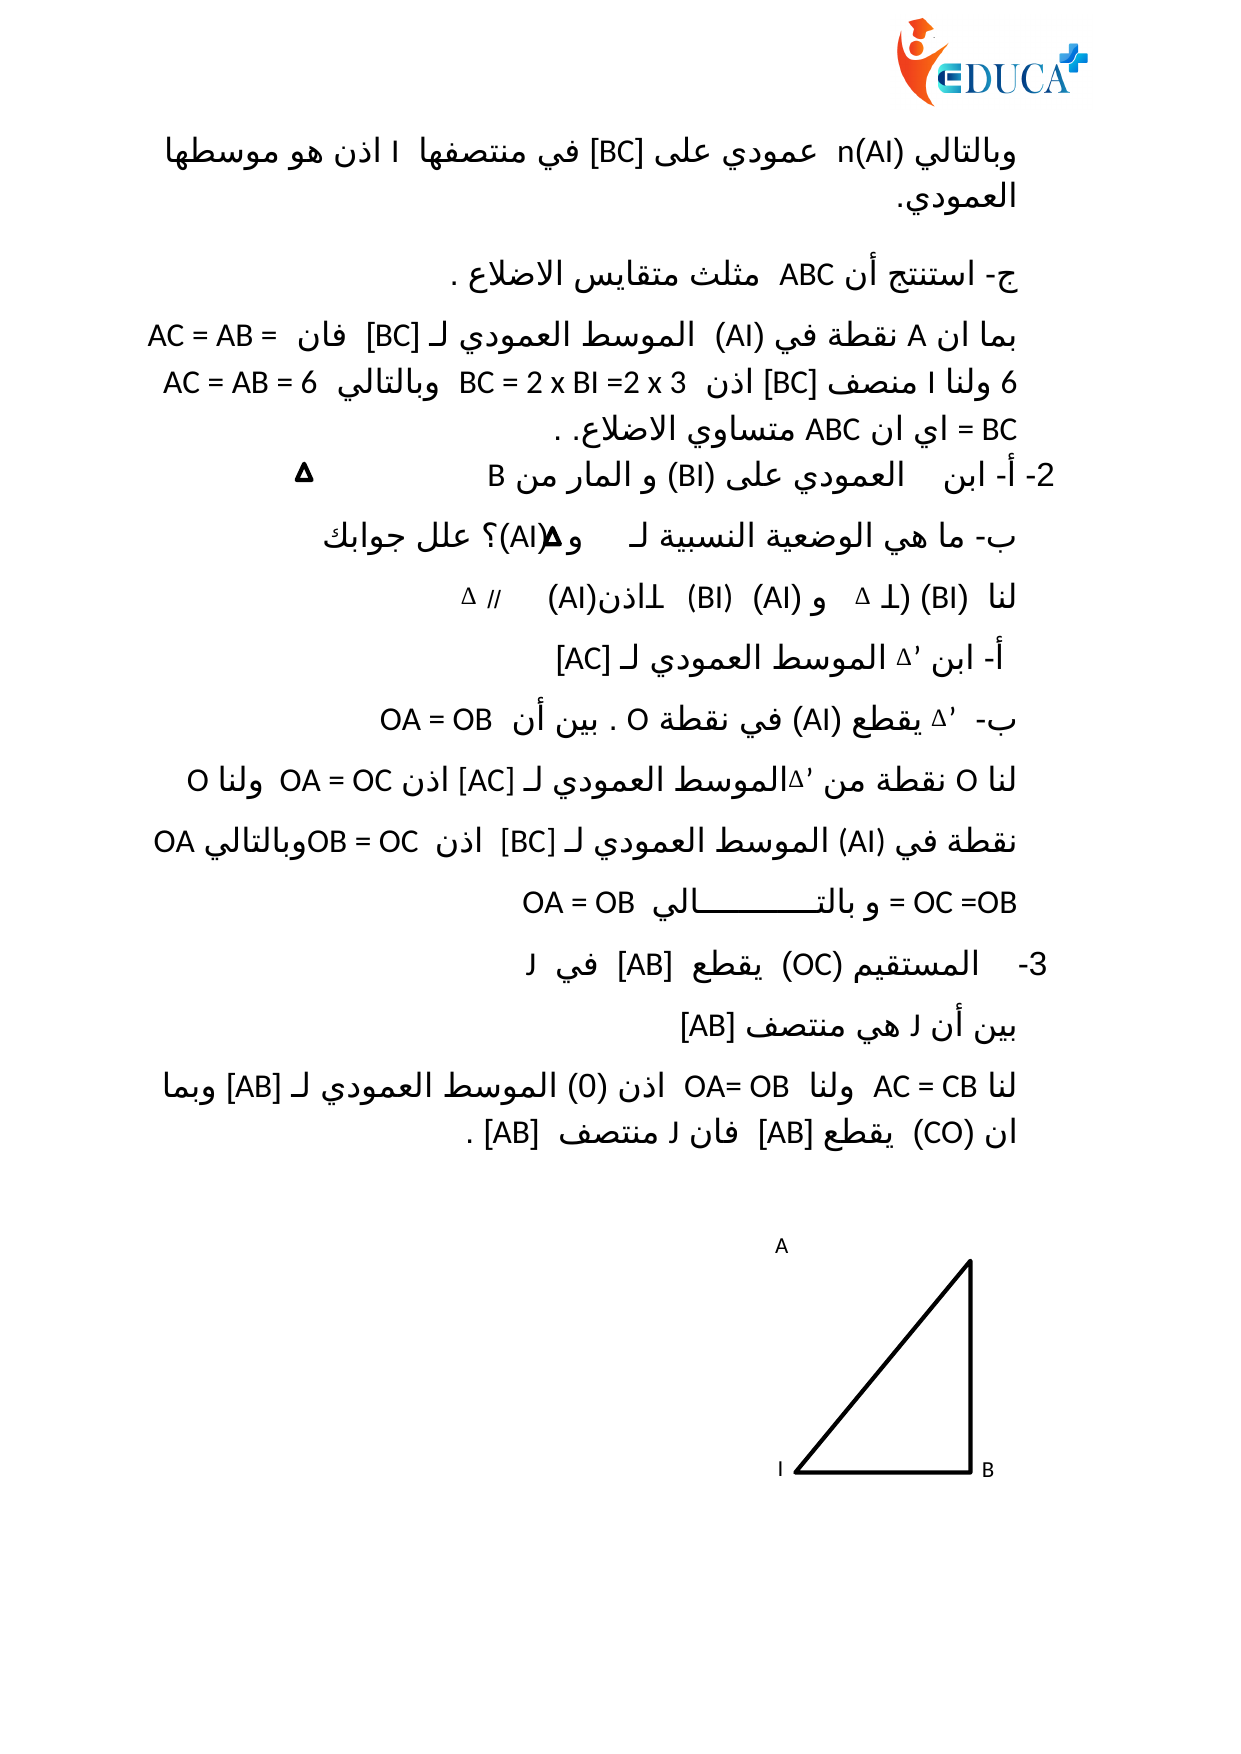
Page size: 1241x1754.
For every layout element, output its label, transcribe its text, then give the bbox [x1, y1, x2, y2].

list لنا AC = CB ولنا OA= OB اذن (0) الموسط العمودي لـ [AB] وبما ان (CO) يقطع [AB] فان J منتصف [AB] . [148, 1065, 1018, 1152]
list لنا (BI) (Ʇ و (AI) Ʇ (BI)اذن(AI) // [148, 576, 1018, 617]
text 2- أ- ابن العمودي على (BI) و المار من B [148, 454, 1055, 495]
list ج- استنتج أن ABC مثلث متقايس الاضلاع . [148, 253, 1018, 294]
list لنا O نقطة من ’الموسط العمودي لـ [AC] اذن OA = OC ولنا O نقطة في (AI) الموسط العمودي لـ [BC] اذن OB = OCوبالتالي OA = OC =OB و بالتــــــــــــالي OA = OB [148, 759, 1018, 922]
text أ- ابن ’ الموسط العمودي لـ [AC] [148, 637, 1093, 678]
list بما ان A نقطة في (AI) الموسط العمودي لـ [BC] فان AC = AB = 6 ولنا I منصف [BC] اذن BC = 2 x BI =2 x 3 وبالتالي AC = AB = 6 = BC اي ان ABC متساوي الاضلاع. . [148, 314, 1018, 448]
list ب- ما هي الوضعية النسبية لـ و (AI)؟ علل جوابك [148, 515, 1018, 556]
list ب- ’ يقطع (AI) في نقطة O . بين أن OA = OB [148, 698, 1018, 739]
picture [890, 14, 1093, 110]
list المستقيم (OC) يقطع [AB] في J [148, 943, 1018, 983]
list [148, 130, 1018, 215]
list بين أن J هي منتصف [AB] [148, 1004, 1018, 1044]
